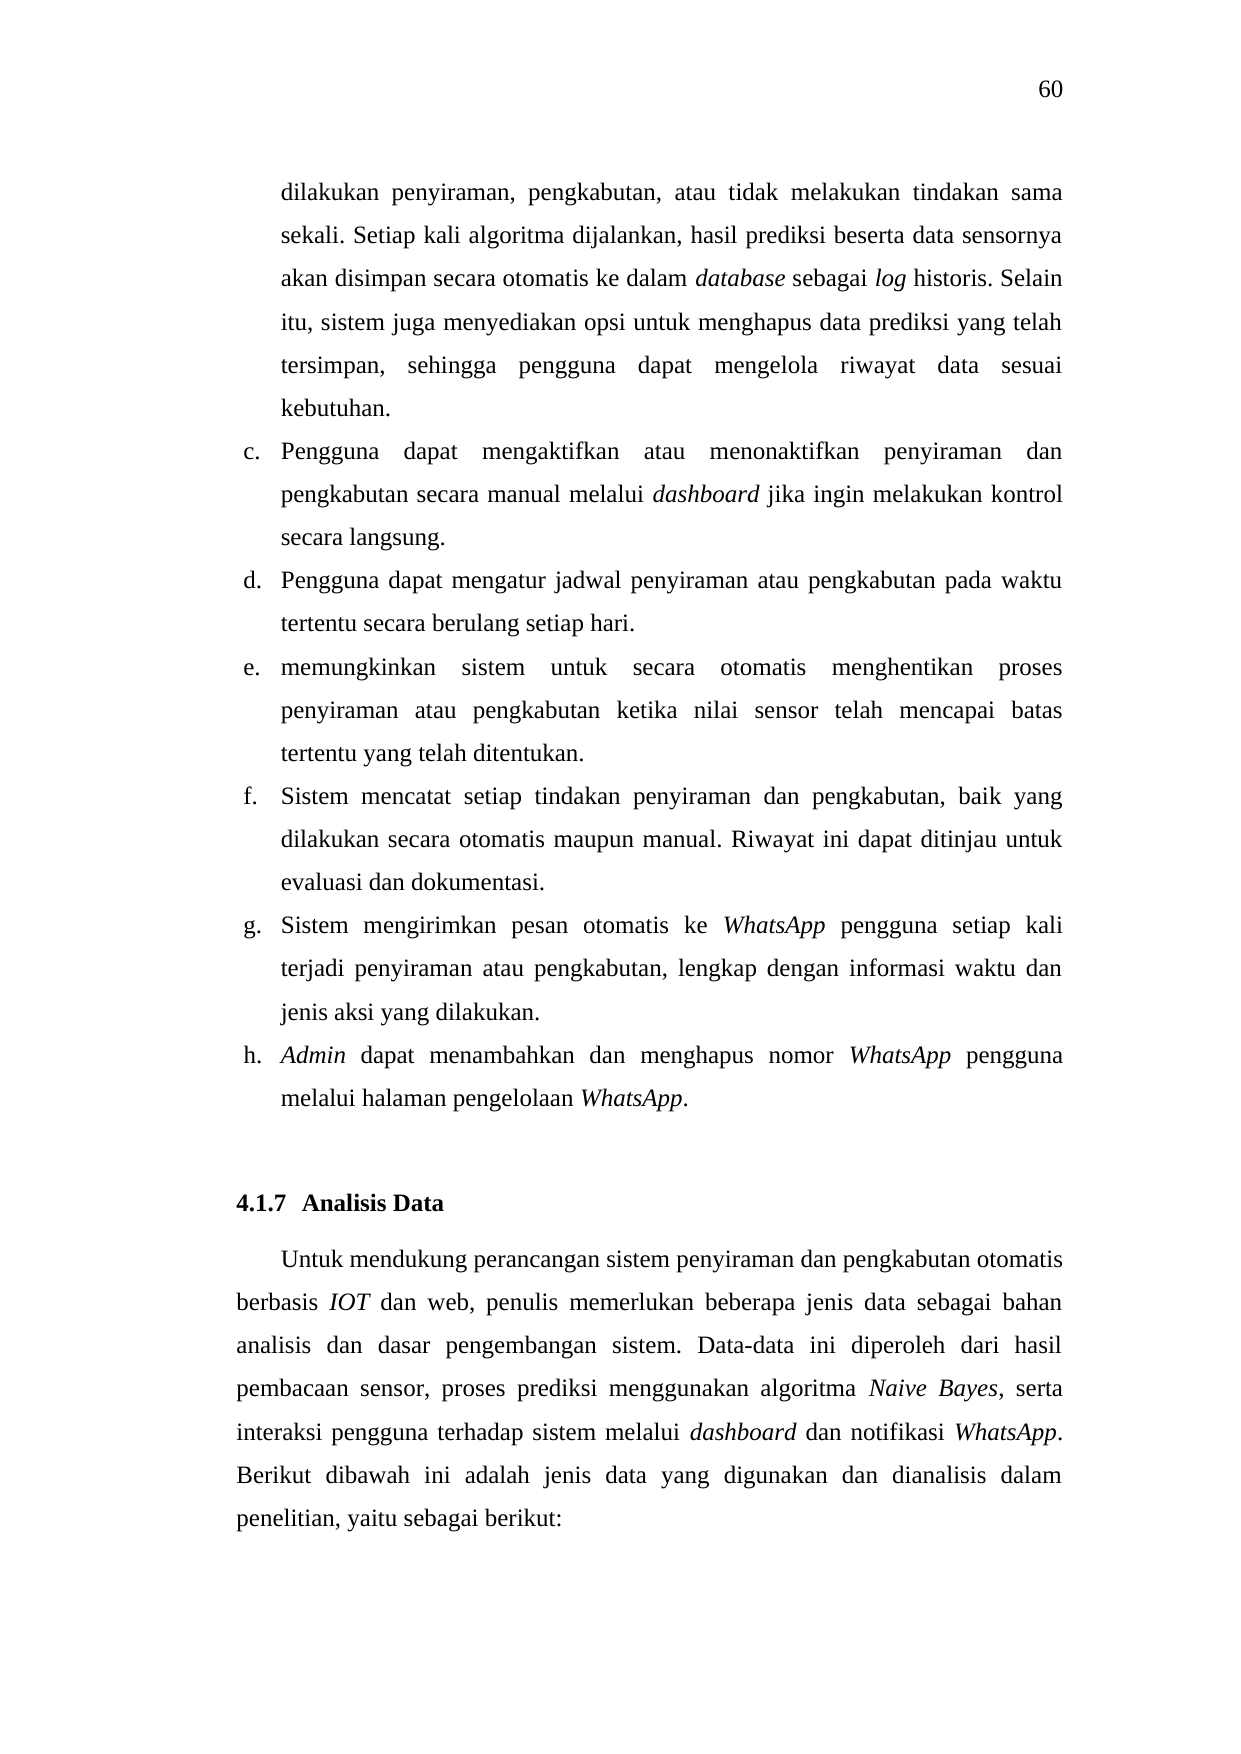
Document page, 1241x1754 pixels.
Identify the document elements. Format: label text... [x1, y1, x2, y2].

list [243, 177, 1063, 422]
subtitle Analisis Data [236, 1188, 1063, 1217]
text Untuk mendukung perancangan sistem penyiraman dan pengkabutan otomatis berbasis IOT dan web, penulis memerlukan beberapa jenis data sebagai bahan analisis dan dasar pengembangan sistem. Data-data ini diperoleh dari hasil pembacaan sensor, proses prediksi menggunakan algoritma Naive Bayes, serta interaksi pengguna terhadap sistem melalui dashboard dan notifikasi WhatsApp. Berikut dibawah ini adalah jenis data yang digunakan dan dianalisis dalam penelitian, yaitu sebagai berikut: [236, 1244, 1063, 1532]
list Pengguna dapat mengatur jadwal penyiraman atau pengkabutan pada waktu tertentu secara berulang setiap hari. [243, 565, 1063, 637]
list Sistem mengirimkan pesan otomatis ke WhatsApp pengguna setiap kali terjadi penyiraman atau pengkabutan, lengkap dengan informasi waktu dan jenis aksi yang dilakukan. [243, 910, 1063, 1025]
list Pengguna dapat mengaktifkan atau menonaktifkan penyiraman dan pengkabutan secara manual melalui dashboard jika ingin melakukan kontrol secara langsung. [243, 436, 1063, 551]
list Admin dapat menambahkan dan menghapus nomor WhatsApp pengguna melalui halaman pengelolaan WhatsApp. [243, 1040, 1063, 1112]
list memungkinkan sistem untuk secara otomatis menghentikan proses penyiraman atau pengkabutan ketika nilai sensor telah mencapai batas tertentu yang telah ditentukan. [243, 652, 1063, 767]
list Sistem mencatat setiap tindakan penyiraman dan pengkabutan, baik yang dilakukan secara otomatis maupun manual. Riwayat ini dapat ditinjau untuk evaluasi dan dokumentasi. [243, 781, 1063, 896]
